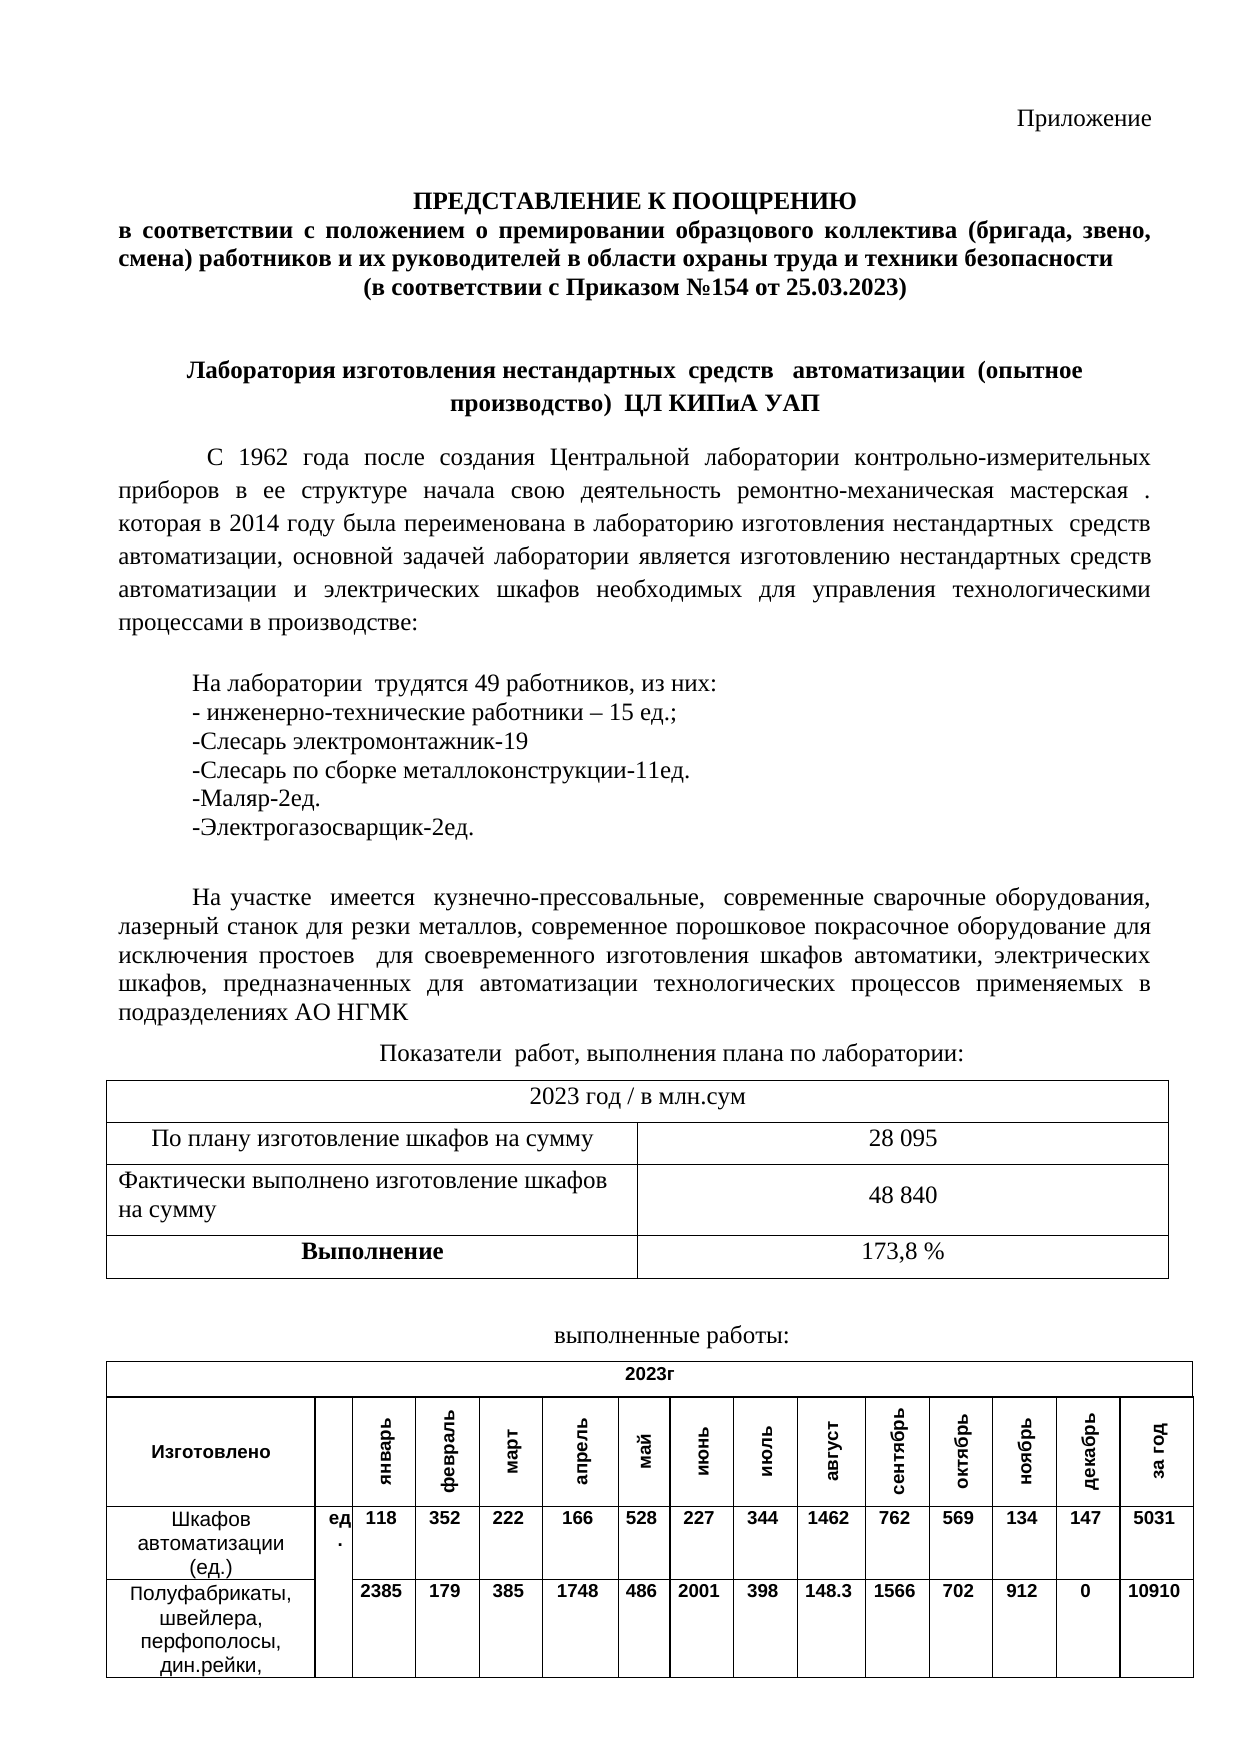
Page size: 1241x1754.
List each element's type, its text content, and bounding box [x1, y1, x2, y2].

table_cell 222 [480, 1507, 542, 1579]
table_cell По плану изготовление шкафов на сумму [107, 1123, 637, 1164]
table_cell Шкафов автоматизации (ед.) [107, 1507, 314, 1579]
table_cell октябрь [930, 1398, 992, 1506]
table_cell 912 [993, 1580, 1056, 1677]
text - инженерно-технические работники – 15 ед.; [118, 697, 1152, 726]
table_cell 486 [619, 1580, 669, 1677]
table_cell 28 095 [638, 1123, 1168, 1164]
table_cell июнь [671, 1398, 733, 1506]
table_cell 398 [734, 1580, 797, 1677]
table_cell 1748 [543, 1580, 618, 1677]
table_cell 134 [993, 1507, 1056, 1579]
table_cell 528 [619, 1507, 669, 1579]
text На участке имеется кузнечно-прессовальные, современные сварочные оборудования, лазерный станок для резки металлов, современное порошковое покрасочное оборудование для исключения простоев для своевременного изготовления шкафов автоматики, электрических шкафов, предназначенных для автоматизации технологических процессов применяемых в подразделениях АО НГМК [118, 882, 1152, 1026]
table_cell 166 [543, 1507, 618, 1579]
text -Слесарь электромонтажник-19 [118, 726, 1152, 755]
table_cell 179 [416, 1580, 479, 1677]
table_cell Выполнение [107, 1236, 637, 1278]
table_cell 2001 [671, 1580, 733, 1677]
text выполненные работы: [118, 1320, 1152, 1349]
table_cell май [619, 1398, 669, 1506]
table_cell июль [734, 1398, 797, 1506]
text Показатели работ, выполнения плана по лаборатории: [118, 1038, 1152, 1067]
table_cell [316, 1398, 352, 1506]
table_header 2023 год / в млн.сум [107, 1081, 1168, 1122]
text -Слесарь по сборке металлоконструкции-11ед. [118, 755, 1152, 783]
table_cell ноябрь [993, 1398, 1056, 1506]
table_cell 1566 [866, 1580, 929, 1677]
table_cell 173,8 % [638, 1236, 1168, 1278]
table_cell Изготовлено [107, 1398, 314, 1506]
text (в соответствии с Приказом №154 от 25.03.2023) [118, 272, 1152, 301]
table_cell 1462 [798, 1507, 865, 1579]
table_cell 227 [671, 1507, 733, 1579]
text ПРЕДСТАВЛЕНИЕ К ПООЩРЕНИЮ [118, 186, 1152, 215]
text На лаборатории трудятся 49 работников, из них: [118, 668, 1152, 697]
table_cell сентябрь [866, 1398, 929, 1506]
table_cell 569 [930, 1507, 992, 1579]
table_cell 385 [480, 1580, 542, 1677]
table_cell апрель [543, 1398, 618, 1506]
table_cell ед. [316, 1507, 352, 1677]
table_cell февраль [416, 1398, 479, 1506]
table_cell 48 840 [638, 1165, 1168, 1235]
text С 1962 года после создания Центральной лаборатории контрольно-измерительных приборов в ее структуре начала свою деятельность ремонтно-механическая мастерская . которая в 2014 году была переименована в лабораторию изготовления нестандартных средств автоматизации, основной задачей лаборатории является изготовлению нестандартных средств автоматизации и электрических шкафов необходимых для управления технологическими процессами в производстве: [118, 442, 1152, 636]
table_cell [107, 1580, 314, 1677]
table_cell 2385 [353, 1580, 415, 1677]
table_cell 5031 [1121, 1507, 1193, 1579]
table_header 2023г [107, 1362, 1192, 1396]
text Приложение [118, 103, 1152, 132]
table_cell Фактически выполнено изготовление шкафов на сумму [107, 1165, 637, 1235]
table_cell 344 [734, 1507, 797, 1579]
table_cell 702 [930, 1580, 992, 1677]
table_cell 147 [1057, 1507, 1119, 1579]
text -Электрогазосварщик-2ед. [118, 812, 1152, 841]
table_cell 0 [1057, 1580, 1119, 1677]
text в соответствии с положением о премировании образцового коллектива (бригада, звено, смена) работников и их руководителей в области охраны труда и техники безопасности [118, 215, 1152, 272]
table_cell январь [353, 1398, 415, 1506]
table_cell март [480, 1398, 542, 1506]
table_cell 118 [353, 1507, 415, 1579]
text Лаборатория изготовления нестандартных средств автоматизации (опытное производство) ЦЛ КИПиА УАП [118, 355, 1152, 417]
table_cell 352 [416, 1507, 479, 1579]
table_cell декабрь [1057, 1398, 1119, 1506]
table_cell 762 [866, 1507, 929, 1579]
table_cell 10910 [1121, 1580, 1193, 1677]
text -Маляр-2ед. [118, 783, 1152, 812]
table_cell за год [1121, 1398, 1193, 1506]
table_cell 148.3 [798, 1580, 865, 1677]
table_cell август [798, 1398, 865, 1506]
